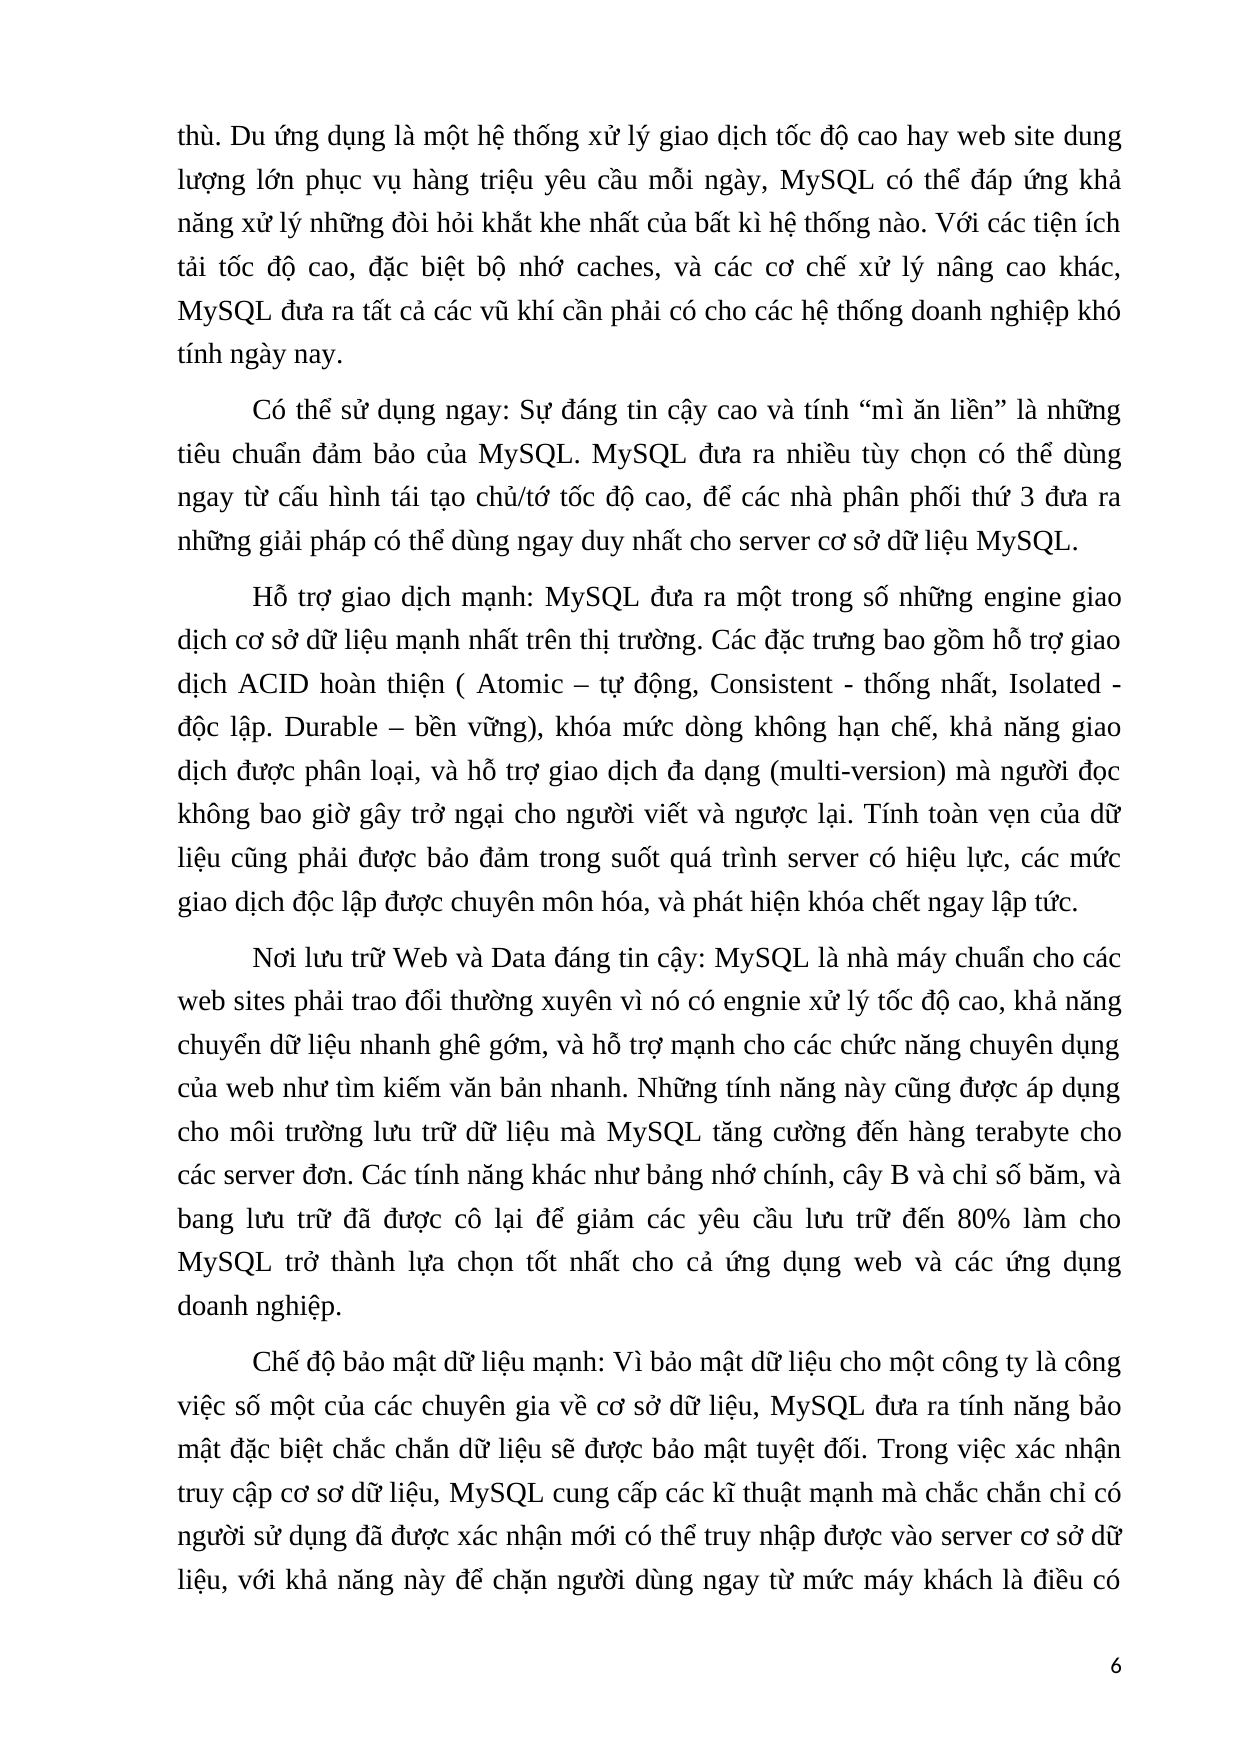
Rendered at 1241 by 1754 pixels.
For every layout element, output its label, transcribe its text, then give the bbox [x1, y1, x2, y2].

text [177, 118, 1122, 370]
text Nơi lưu trữ Web và Data đáng tin cậy: MySQL là nhà máy chuẩn cho các web sites phải trao đổi thường xuyên vì nó có engnie xử lý tốc độ cao, khả năng chuyển dữ liệu nhanh ghê gớm, và hỗ trợ mạnh cho các chức năng chuyên dụng của web như tìm kiếm văn bản nhanh. Những tính năng này cũng được áp dụng cho môi trường lưu trữ dữ liệu mà MySQL tăng cường đến hàng terabyte cho các server đơn. Các tính năng khác như bảng nhớ chính, cây B và chỉ số băm, và bang lưu trữ đã được cô lại để giảm các yêu cầu lưu trữ đến 80% làm cho MySQL trở thành lựa chọn tốt nhất cho cả ứng dụng web và các ứng dụng doanh nghiệp. [177, 940, 1122, 1322]
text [177, 1344, 1122, 1595]
text Hỗ trợ giao dịch mạnh: MySQL đưa ra một trong số những engine giao dịch cơ sở dữ liệu mạnh nhất trên thị trường. Các đặc trưng bao gồm hỗ trợ giao dịch ACID hoàn thiện ( Atomic – tự động, Consistent - thống nhất, Isolated - độc lập. Durable – bền vững), khóa mức dòng không hạn chế, khả năng giao dịch được phân loại, và hỗ trợ giao dịch đa dạng (multi-version) mà người đọc không bao giờ gây trở ngại cho người viết và ngược lại. Tính toàn vẹn của dữ liệu cũng phải được bảo đảm trong suốt quá trình server có hiệu lực, các mức giao dịch độc lập được chuyên môn hóa, và phát hiện khóa chết ngay lập tức. [177, 579, 1122, 917]
text Có thể sử dụng ngay: Sự đáng tin cậy cao và tính “mì ăn liền” là những tiêu chuẩn đảm bảo của MySQL. MySQL đưa ra nhiều tùy chọn có thể dùng ngay từ cấu hình tái tạo chủ/tớ tốc độ cao, để các nhà phân phối thứ 3 đưa ra những giải pháp có thể dùng ngay duy nhất cho server cơ sở dữ liệu MySQL. [177, 392, 1122, 556]
